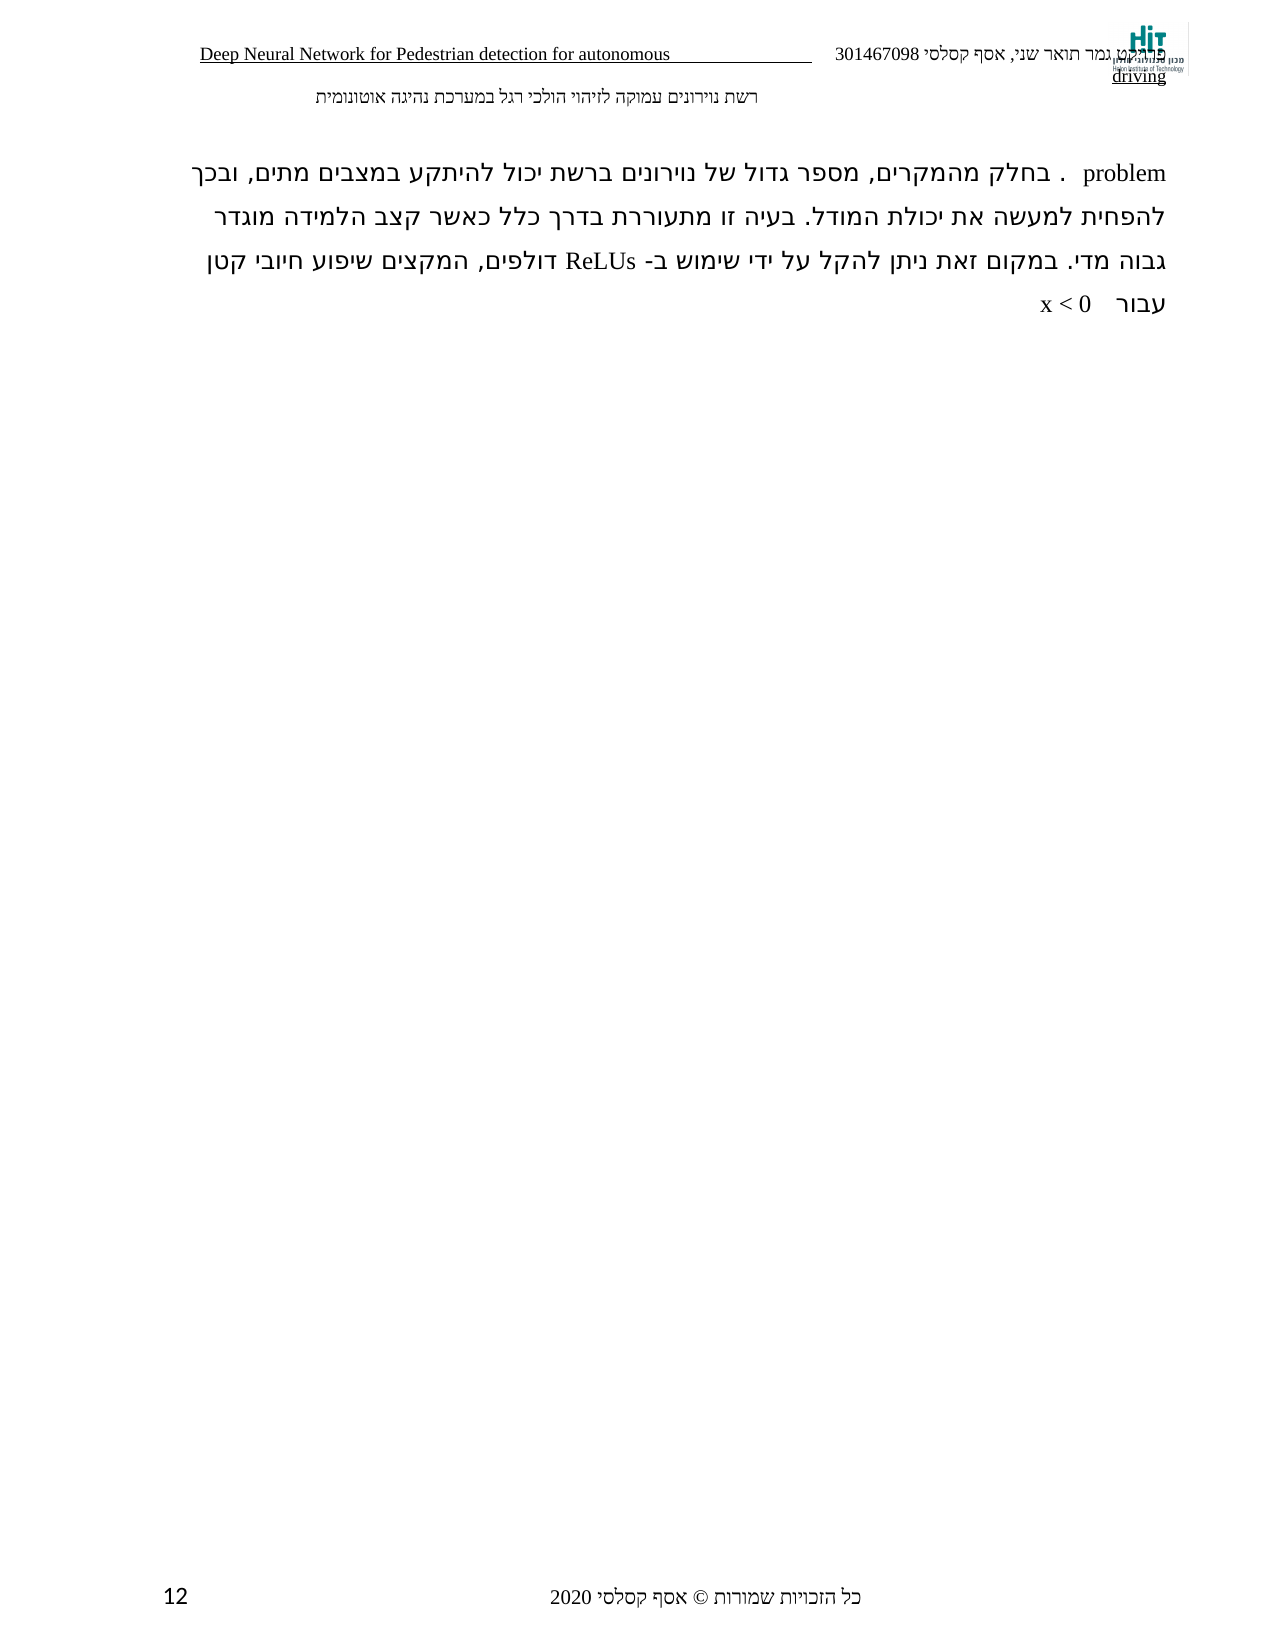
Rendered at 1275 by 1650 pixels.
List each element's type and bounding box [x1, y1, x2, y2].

text [162, 158, 1167, 319]
picture [1108, 22, 1189, 76]
